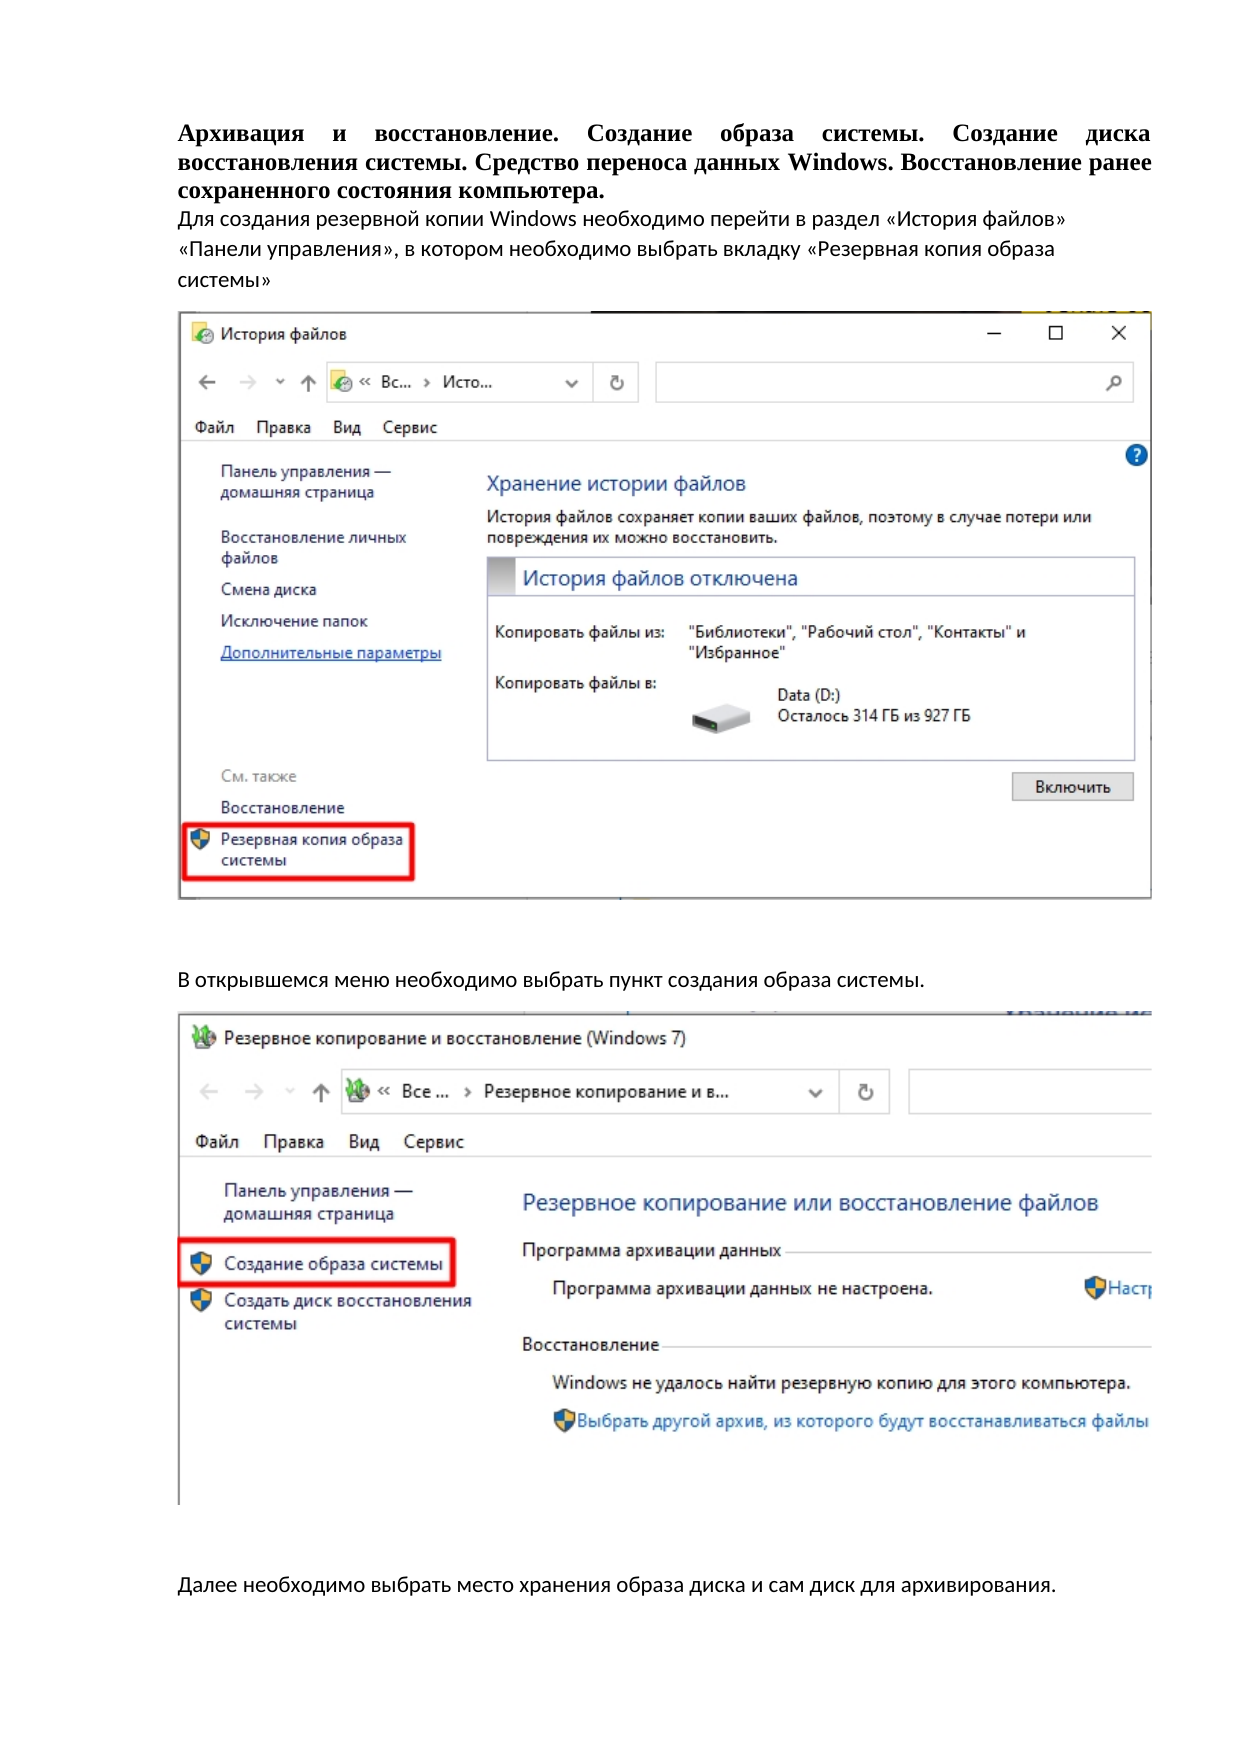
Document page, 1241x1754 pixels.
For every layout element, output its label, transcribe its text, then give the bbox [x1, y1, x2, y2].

text Для создания резервной копии Windows необходимо перейти в раздел «История файлов» «Панели управления», в котором необходимо выбрать вкладку «Резервная копия образа системы» [177, 204, 1152, 293]
picture [177, 1011, 1152, 1505]
text Далее необходимо выбрать место хранения образа диска и сам диск для архивирования. [177, 1571, 1152, 1598]
picture [177, 311, 1152, 900]
text Архивация и восстановление. Создание образа системы. Создание диска восстановления системы. Средство переноса данных Windows. Восстановление ранее сохраненного состояния компьютера. [177, 118, 1152, 204]
text В открывшемся меню необходимо выбрать пункт создания образа системы. [177, 965, 1152, 993]
